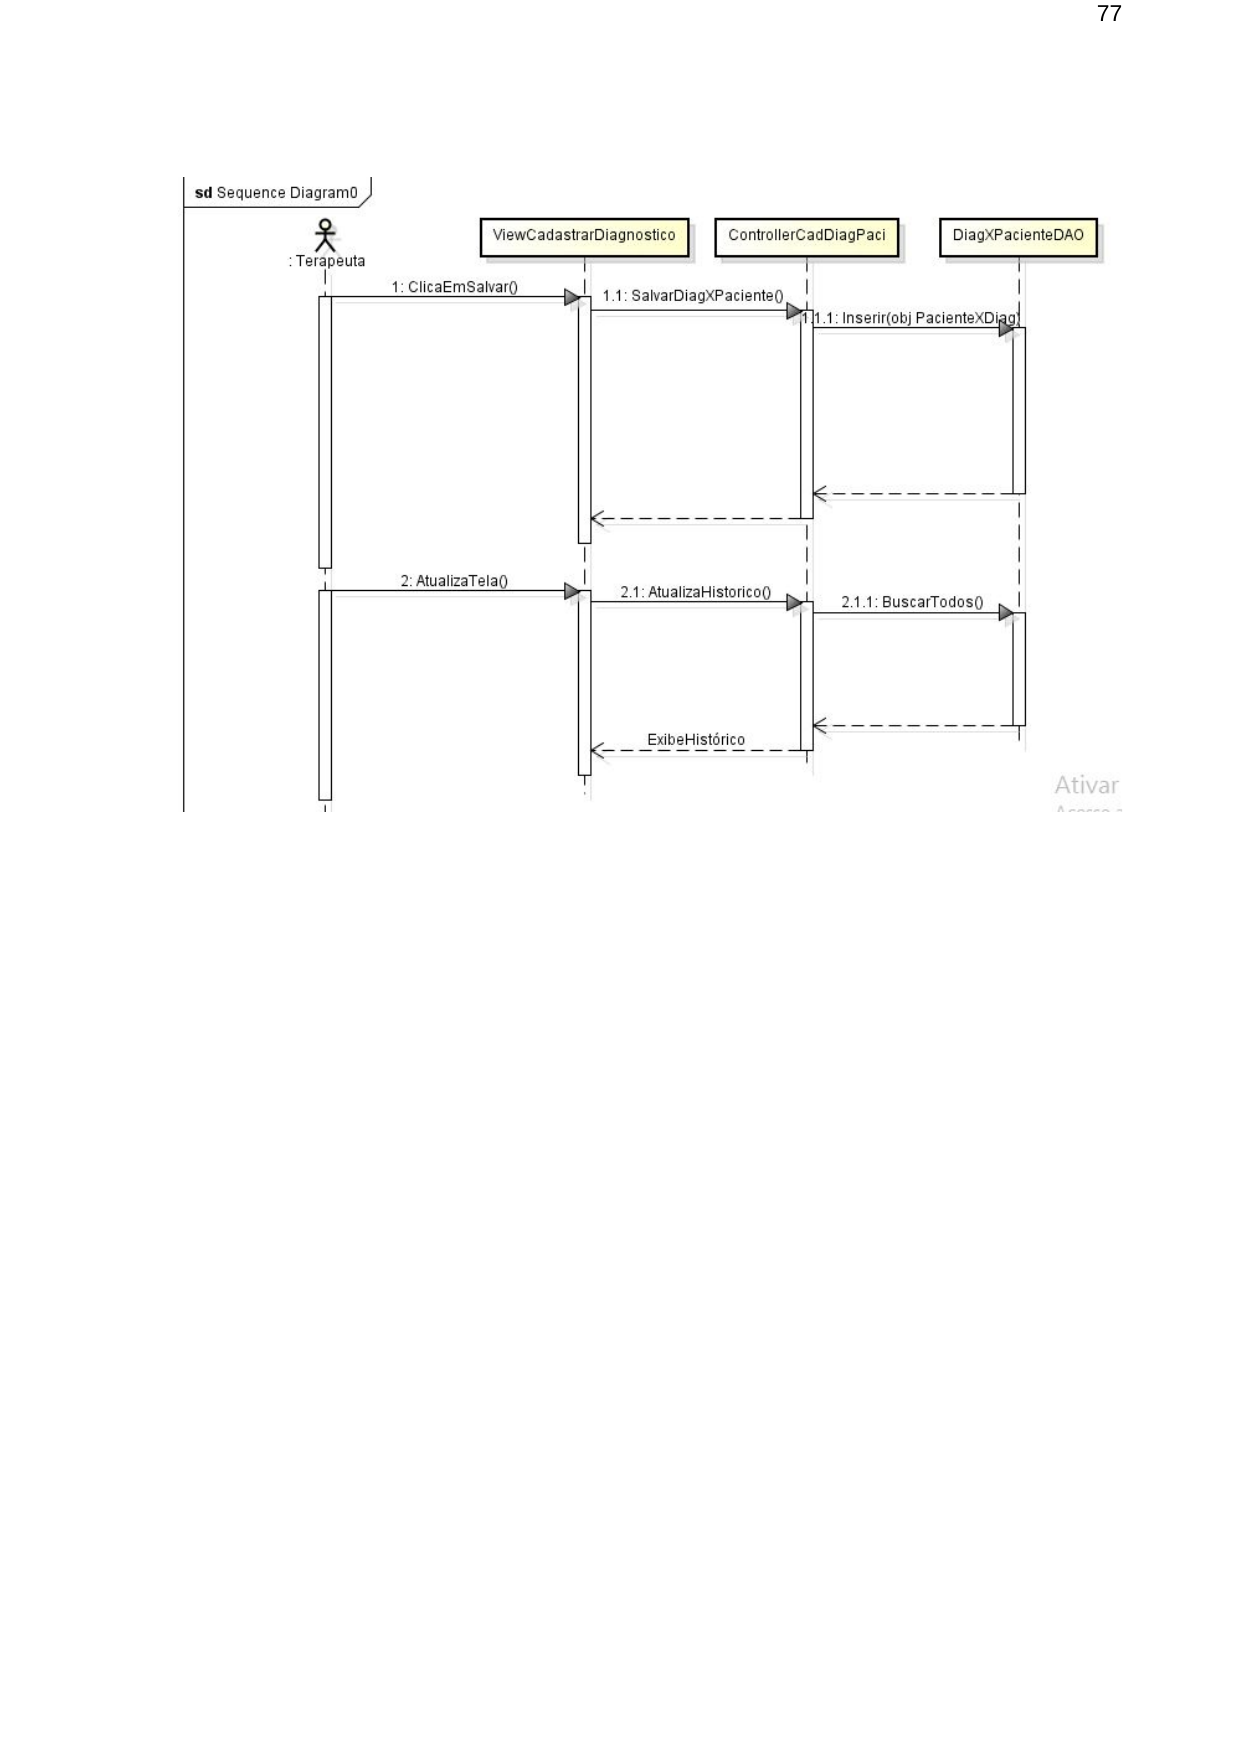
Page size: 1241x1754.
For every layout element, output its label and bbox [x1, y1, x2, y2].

picture [177, 177, 1123, 812]
